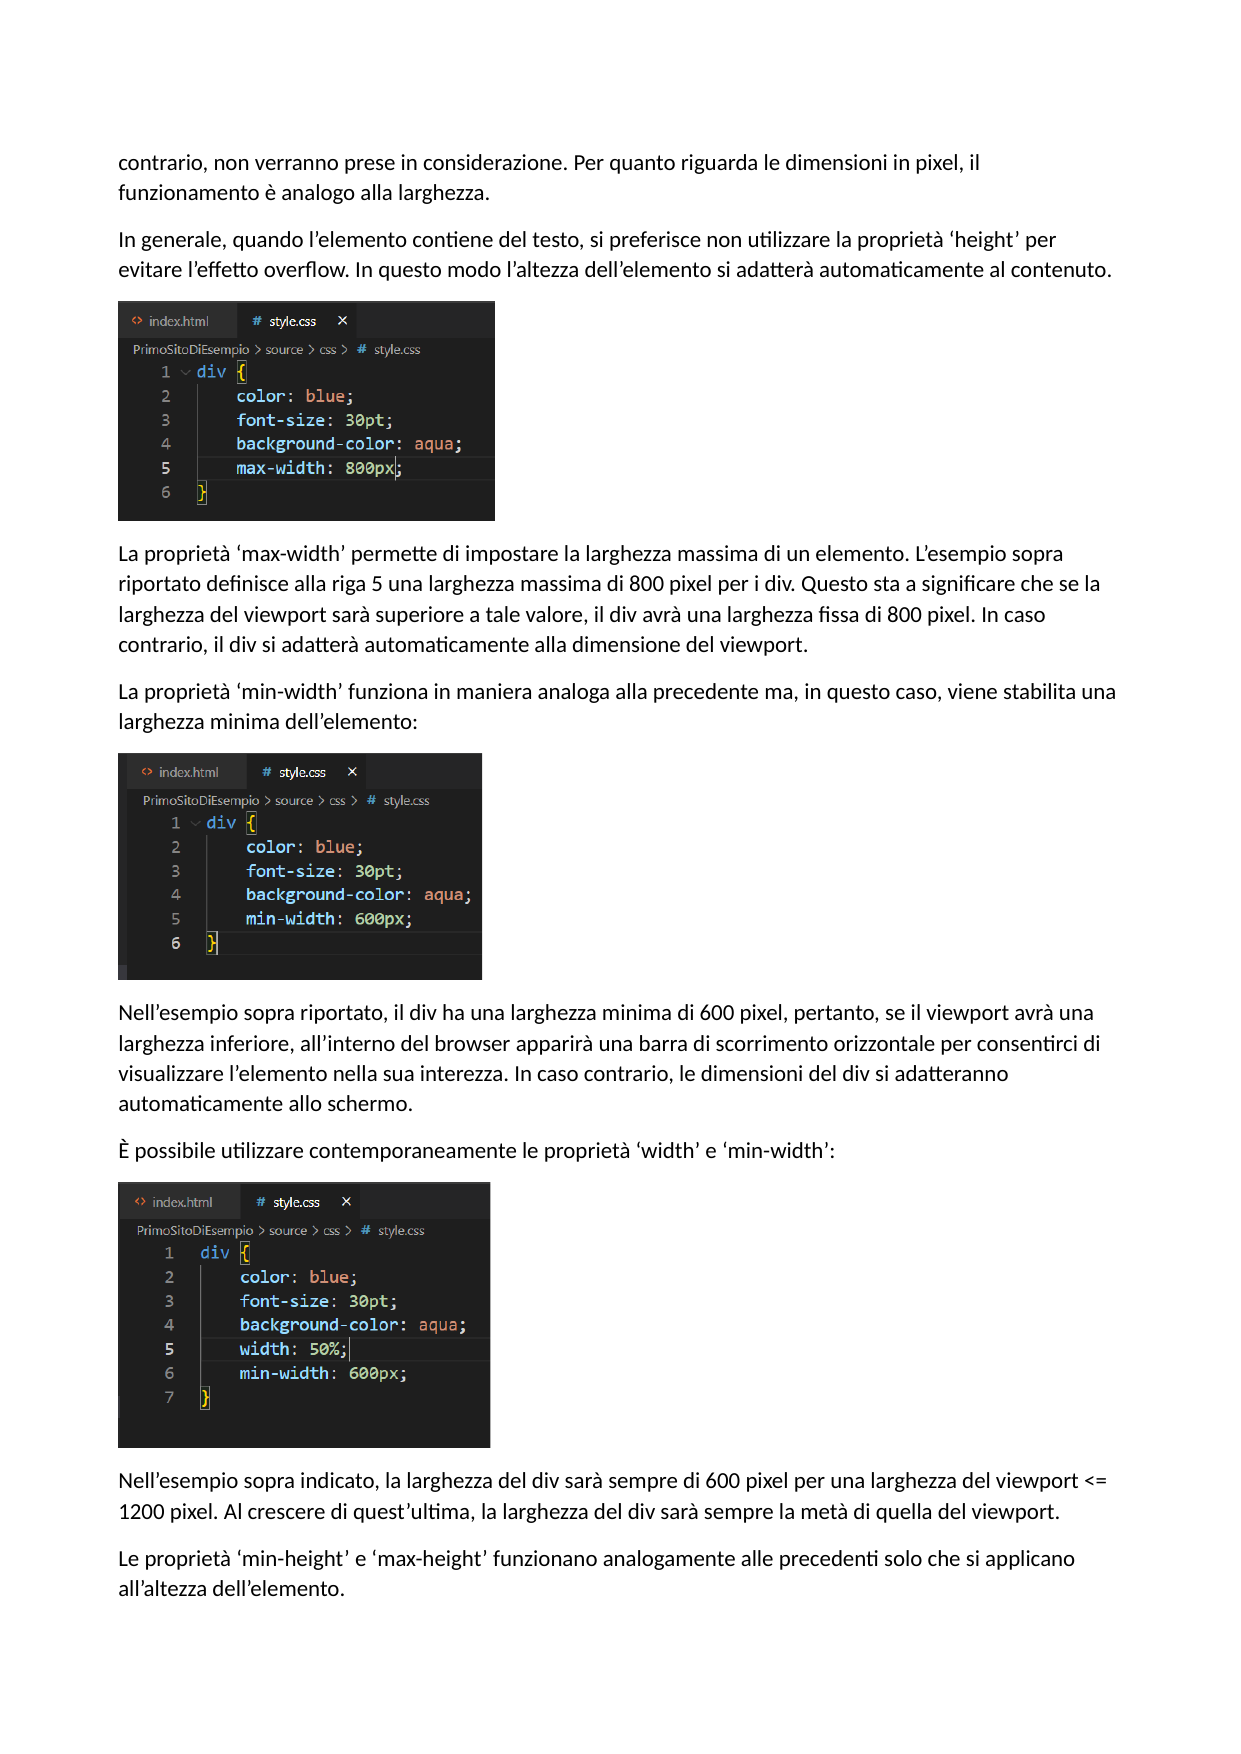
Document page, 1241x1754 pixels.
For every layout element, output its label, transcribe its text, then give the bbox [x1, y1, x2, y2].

text In generale, quando l’elemento contiene del testo, si preferisce non utilizzare la proprietà ‘height’ per evitare l’effetto overflow. In questo modo l’altezza dell’elemento si adatterà automaticamente al contenuto. [118, 225, 1122, 283]
picture [118, 1182, 491, 1448]
text È possibile utilizzare contemporaneamente le proprietà ‘width’ e ‘min-width’: [118, 1136, 1122, 1164]
text Nell’esempio sopra indicato, la larghezza del div sarà sempre di 600 pixel per una larghezza del viewport <= 1200 pixel. Al crescere di quest’ultima, la larghezza del div sarà sempre la metà di quella del viewport. [118, 1467, 1122, 1525]
text Nell’esempio sopra riportato, il div ha una larghezza minima di 600 pixel, pertanto, se il viewport avrà una larghezza inferiore, all’interno del browser apparirà una barra di scorrimento orizzontale per consentirci di visualizzare l’elemento nella sua interezza. In caso contrario, le dimensioni del div si adatteranno automaticamente allo schermo. [118, 998, 1122, 1117]
text La proprietà ‘min-width’ funziona in maniera analoga alla precedente ma, in questo caso, viene stabilita una larghezza minima dell’elemento: [118, 677, 1122, 735]
text La proprietà ‘max-width’ permette di impostare la larghezza massima di un elemento. L’esempio sopra riportato definisce alla riga 5 una larghezza massima di 800 pixel per i div. Questo sta a significare che se la larghezza del viewport sarà superiore a tale valore, il div avrà una larghezza fissa di 800 pixel. In caso contrario, il div si adatterà automaticamente alla dimensione del viewport. [118, 539, 1122, 658]
picture [118, 301, 495, 521]
picture [118, 753, 483, 980]
text Le proprietà ‘min-height’ e ‘max-height’ funzionano analogamente alle precedenti solo che si applicano all’altezza dell’elemento. [118, 1544, 1122, 1602]
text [118, 148, 1122, 206]
